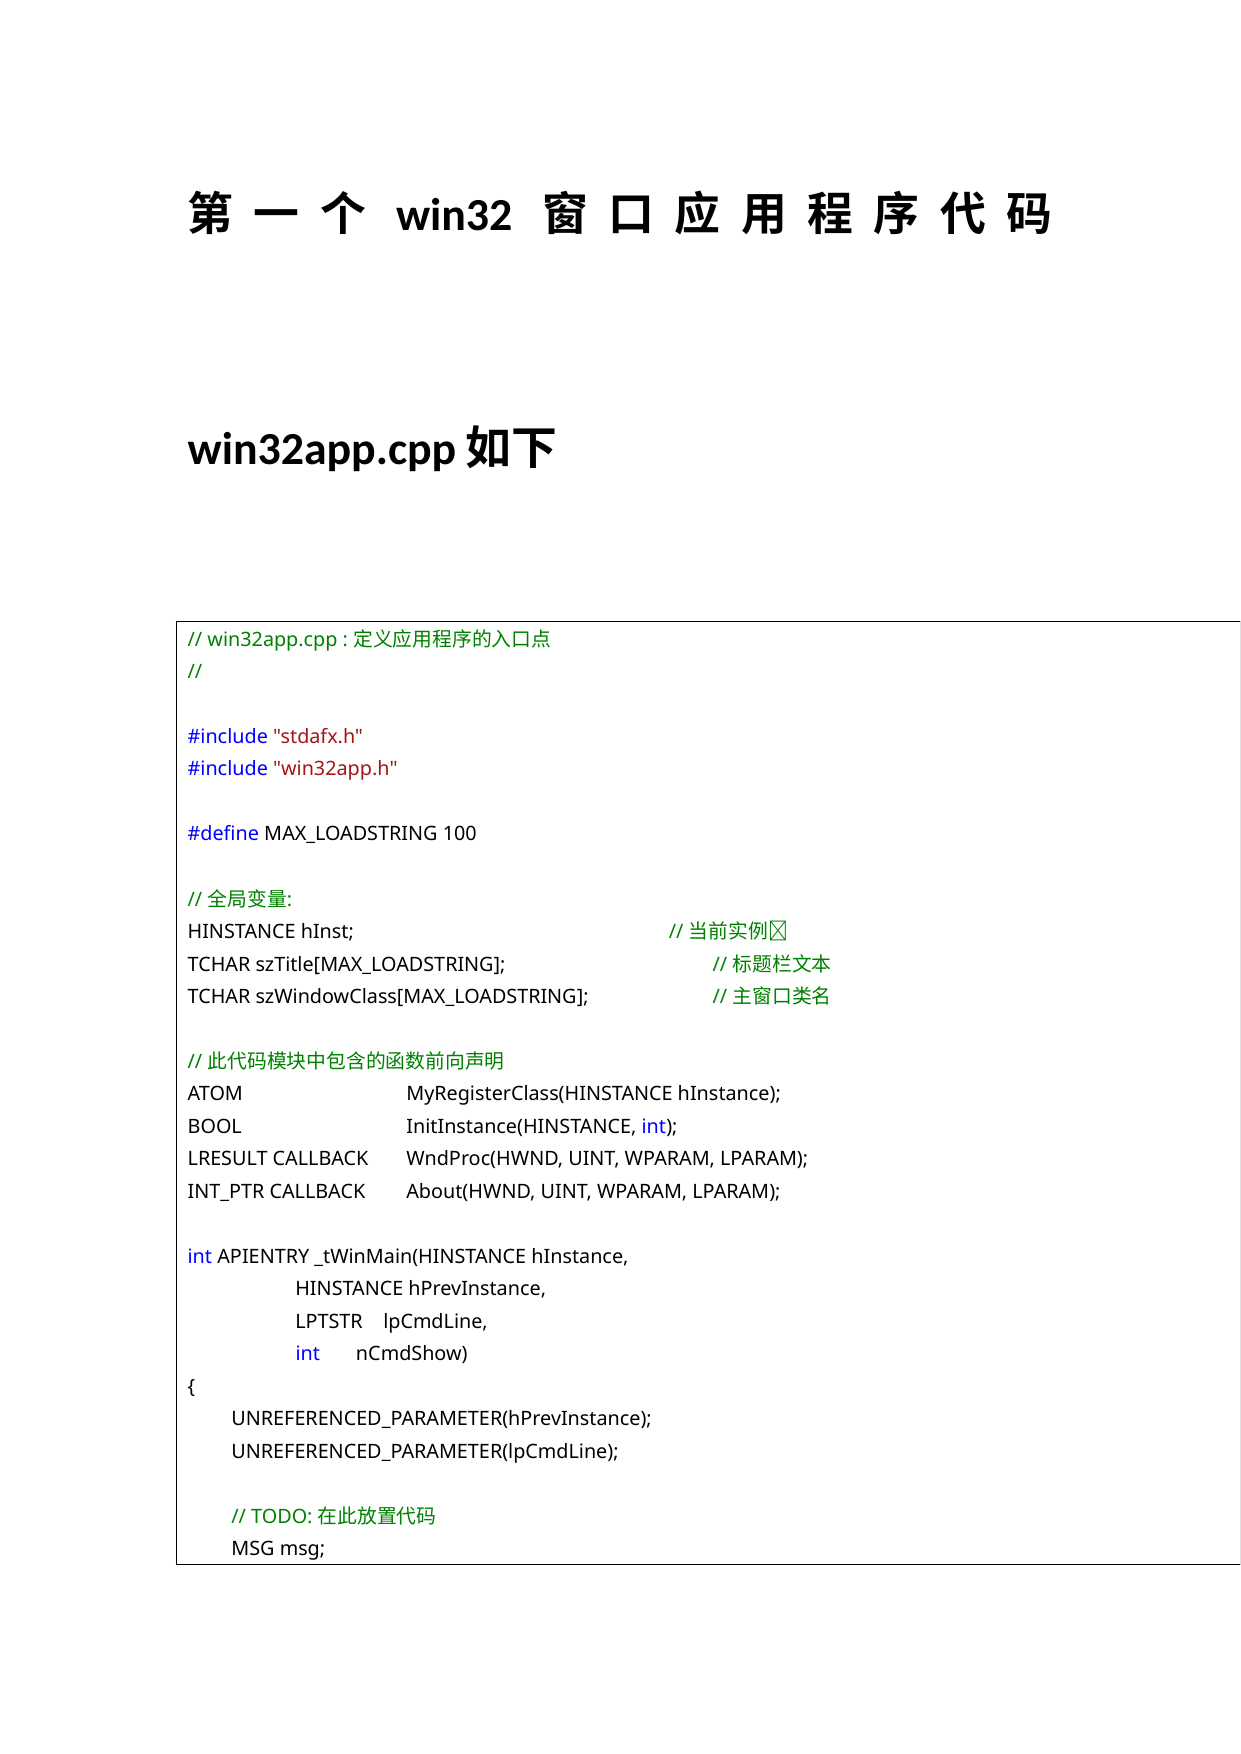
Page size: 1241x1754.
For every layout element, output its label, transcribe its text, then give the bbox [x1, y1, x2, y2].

subtitle 第一个win32窗口应用程序代码win32app.cpp如下 [187, 162, 1053, 493]
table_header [177, 622, 1240, 1564]
